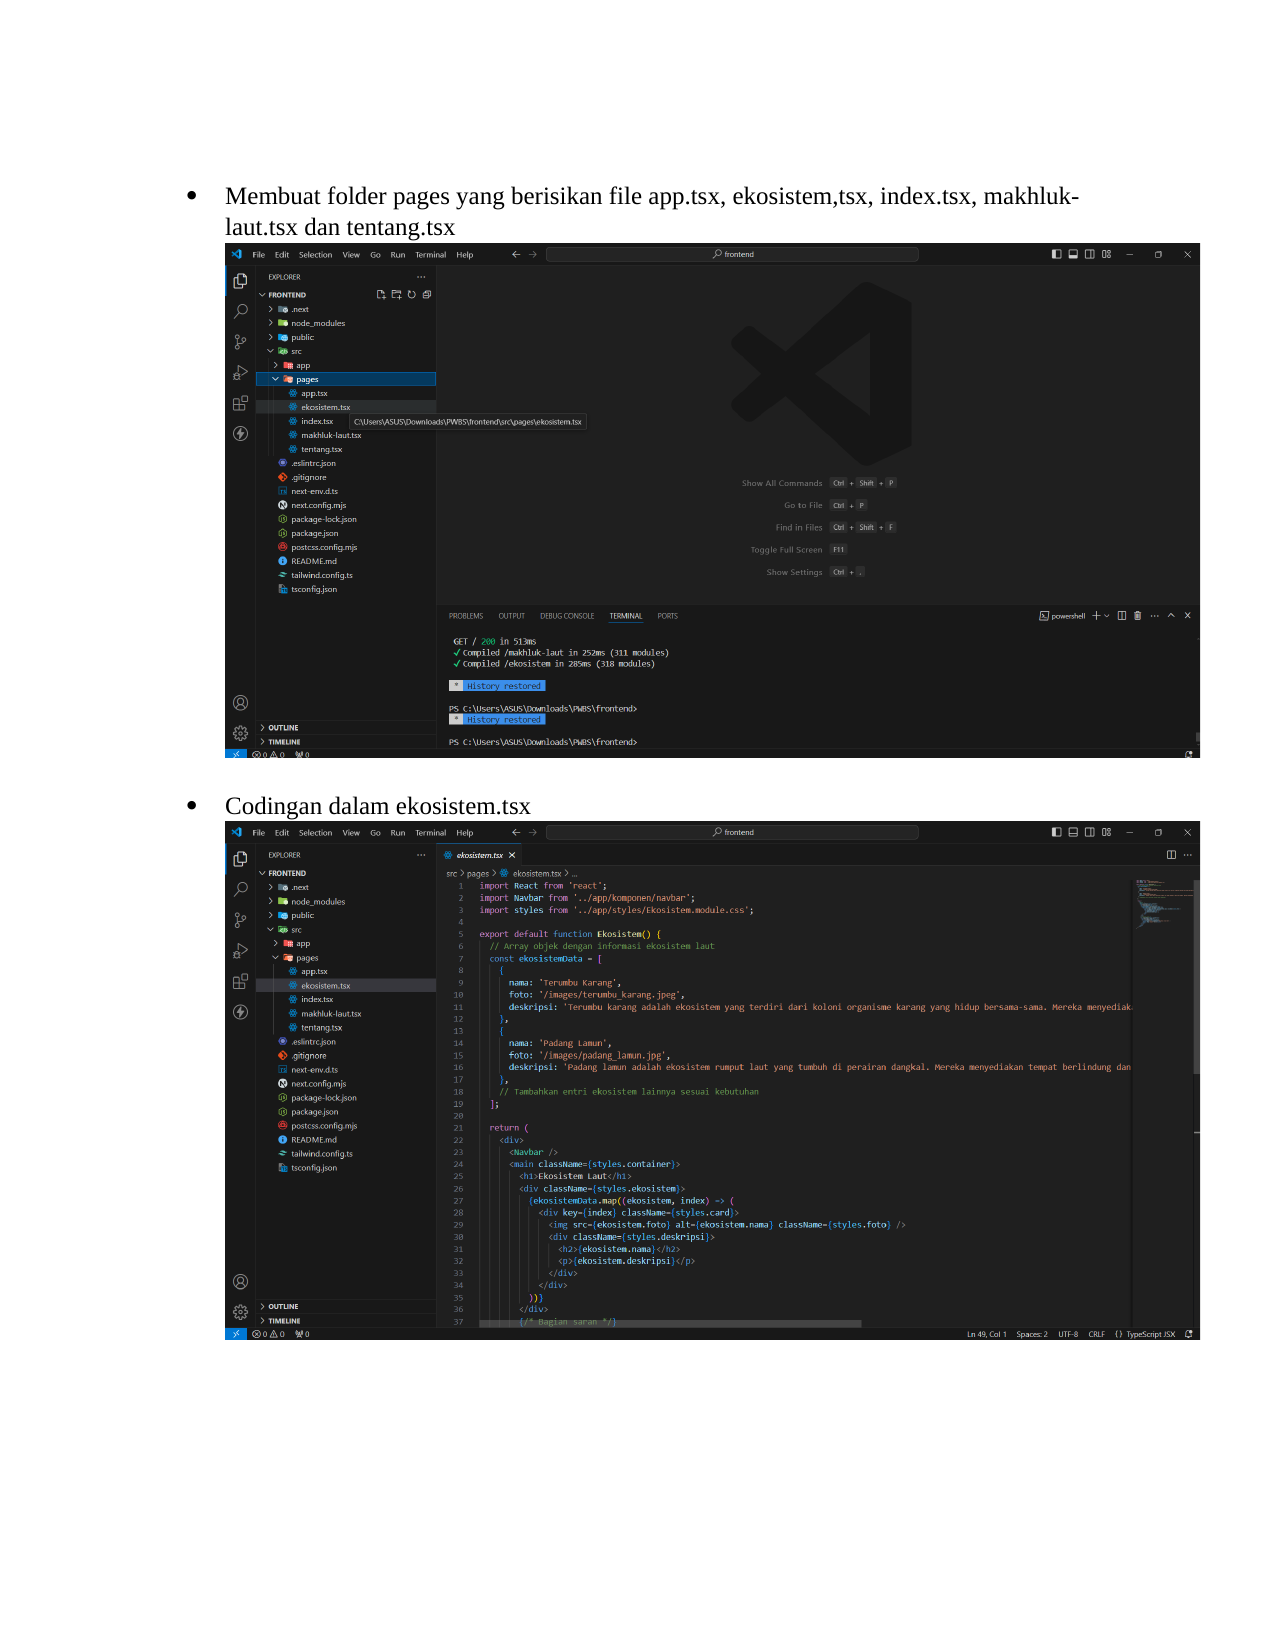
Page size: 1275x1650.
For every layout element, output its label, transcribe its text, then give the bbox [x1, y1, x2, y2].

list Codingan dalam ekosistem.tsx [187, 791, 1125, 819]
picture [225, 821, 1200, 1340]
list Membuat folder pages yang berisikan file app.tsx, ekosistem,tsx, index.tsx, makhluk-laut.tsx dan tentang.tsx [187, 181, 1125, 241]
picture [225, 243, 1200, 758]
